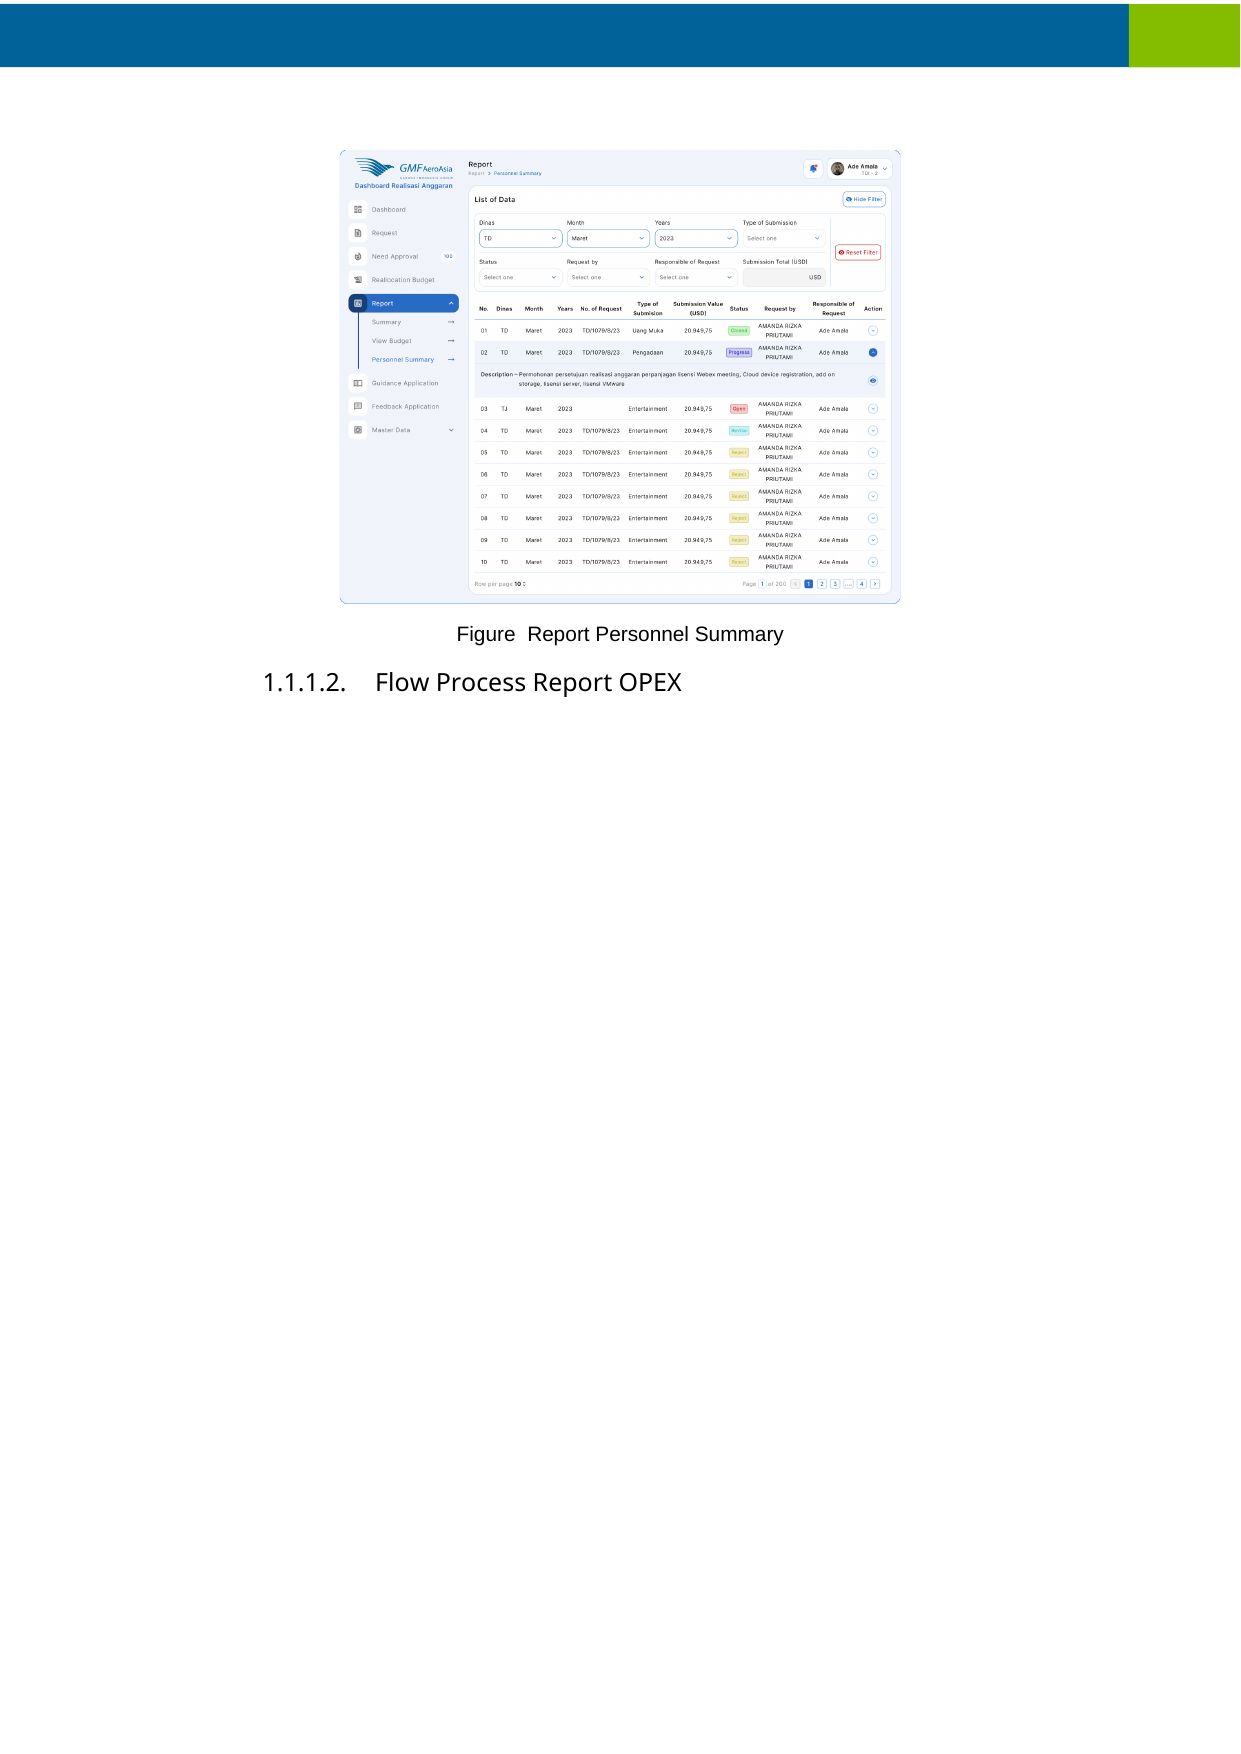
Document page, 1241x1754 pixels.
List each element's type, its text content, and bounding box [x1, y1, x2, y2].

subtitle Flow Process Report OPEX [262, 665, 1090, 699]
picture [339, 150, 901, 604]
text Figure 19 Report Personnel Summary [150, 622, 1090, 646]
